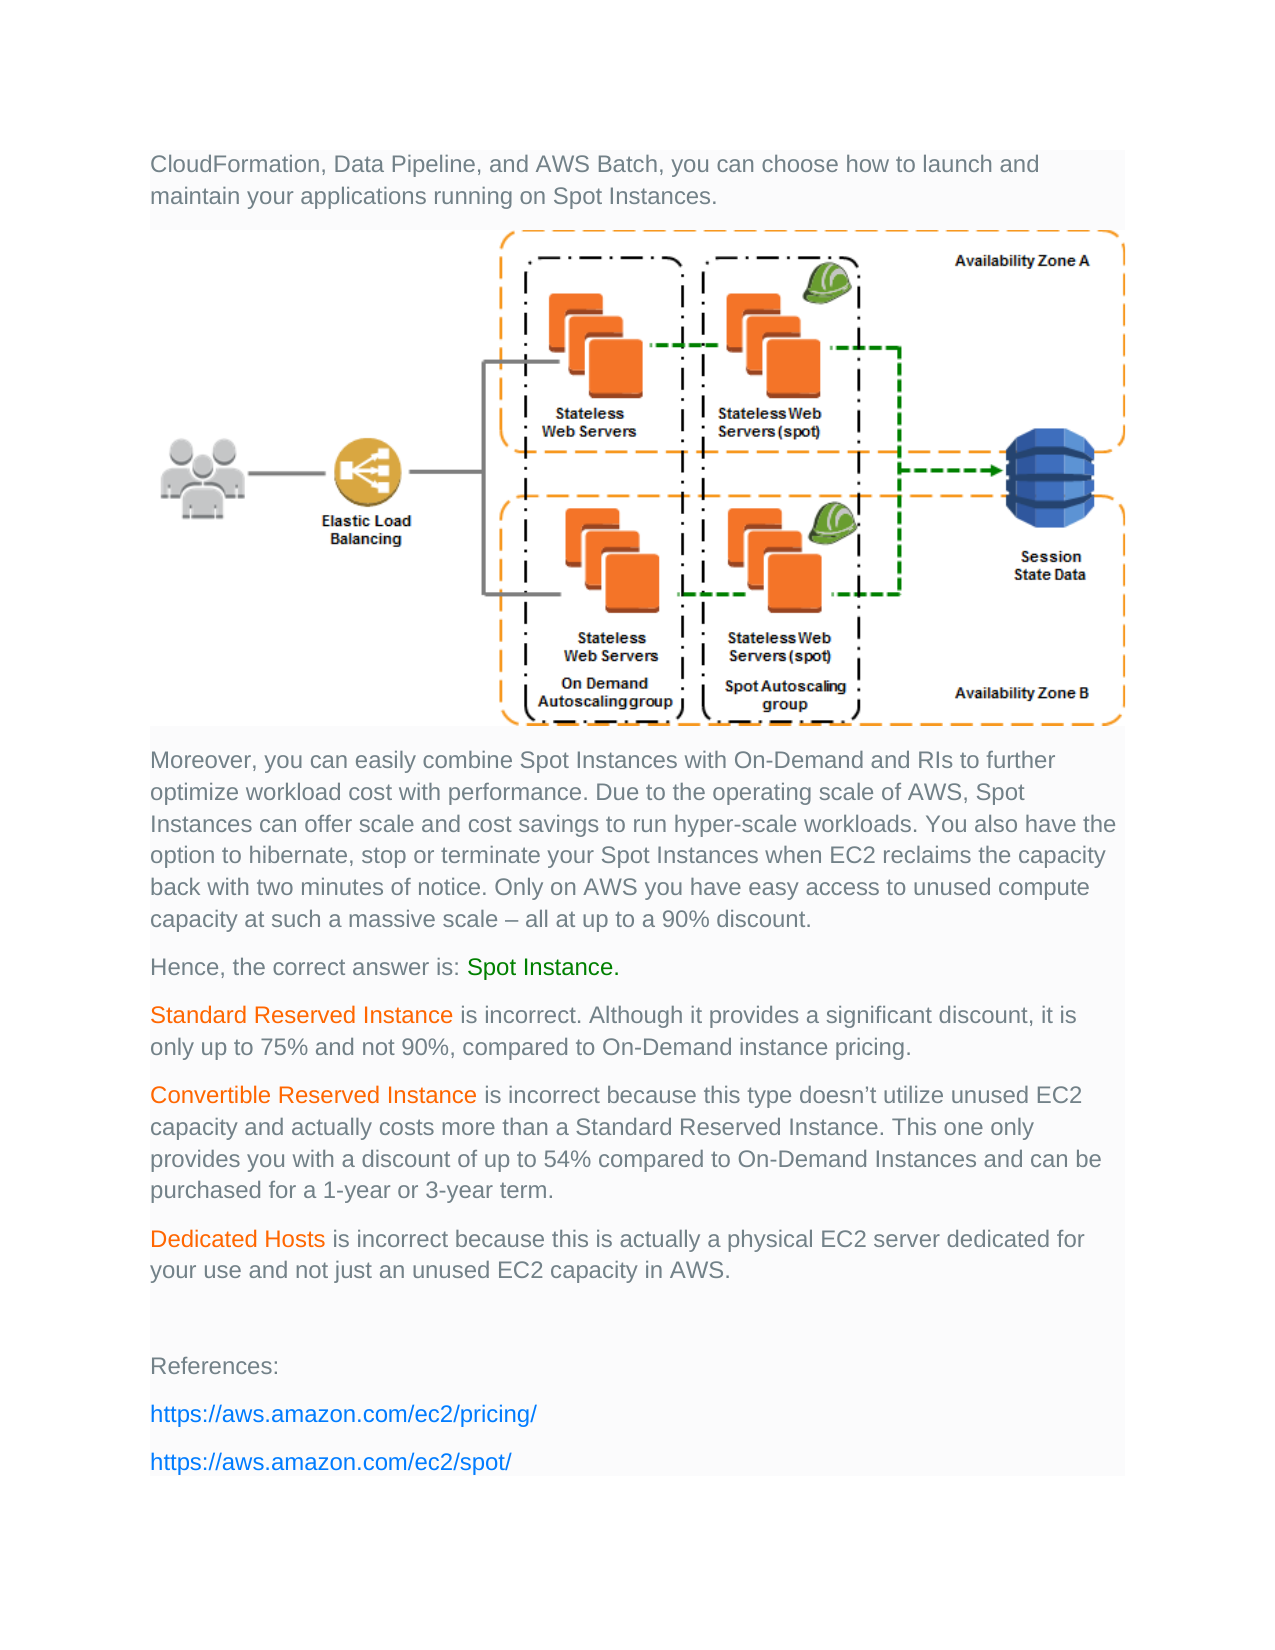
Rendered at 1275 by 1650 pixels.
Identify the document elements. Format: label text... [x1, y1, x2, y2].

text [150, 150, 1125, 209]
picture [150, 230, 1125, 726]
text Moreover, you can easily combine Spot Instances with On-Demand and RIs to further optimize workload cost with performance. Due to the operating scale of AWS, Spot Instances can offer scale and cost savings to run hyper-scale workloads. You also have the option to hibernate, stop or terminate your Spot Instances when EC2 reclaims the capacity back with two minutes of notice. Only on AWS you have easy access to unused compute capacity at such a massive scale – all at up to a 90% discount. [150, 746, 1125, 932]
text Dedicated Hosts is incorrect because this is actually a physical EC2 server dedicated for your use and not just an unused EC2 capacity in AWS. [150, 1225, 1125, 1284]
text References: [150, 1352, 1125, 1379]
text Hence, the correct answer is: Spot Instance. [150, 953, 1125, 981]
text Standard Reserved Instance is incorrect. Although it provides a significant discount, it is only up to 75% and not 90%, compared to On-Demand instance pricing. [150, 1001, 1125, 1061]
text https://aws.amazon.com/ec2/spot/ [150, 1448, 1125, 1476]
text Convertible Reserved Instance is incorrect because this type doesn’t utilize unused EC2 capacity and actually costs more than a Standard Reserved Instance. This one only provides you with a discount of up to 54% compared to On-Demand Instances and can be purchased for a 1-year or 3-year term. [150, 1081, 1125, 1204]
text https://aws.amazon.com/ec2/pricing/ [150, 1400, 1125, 1427]
